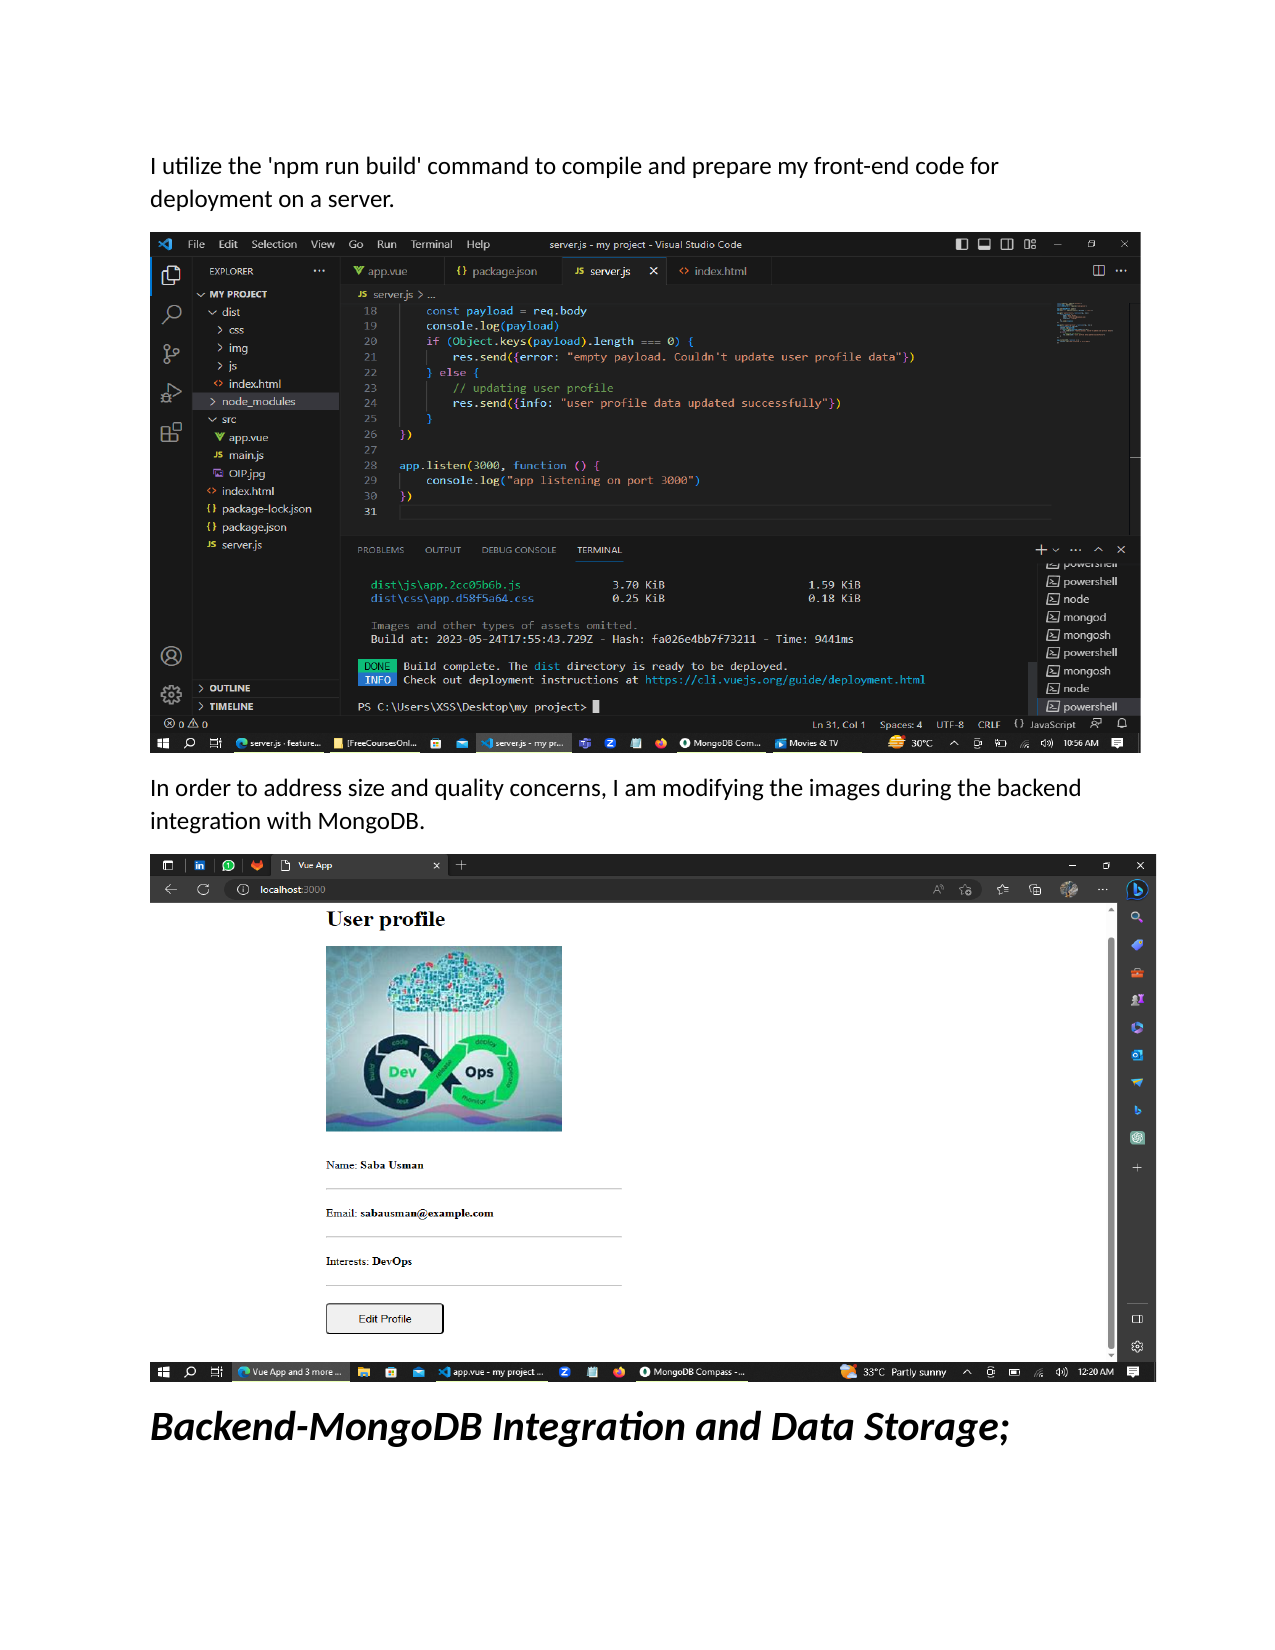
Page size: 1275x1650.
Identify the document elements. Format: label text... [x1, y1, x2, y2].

picture [150, 854, 1157, 1382]
text I utilize the 'npm run build' command to compile and prepare my front-end code for deployment on a server. [150, 150, 1125, 213]
text In order to address size and quality concerns, I am modifying the images during the backend integration with MongoDB. [150, 772, 1125, 835]
text Backend-MongoDB Integration and Data Storage; [150, 1400, 1125, 1451]
picture [150, 232, 1141, 753]
